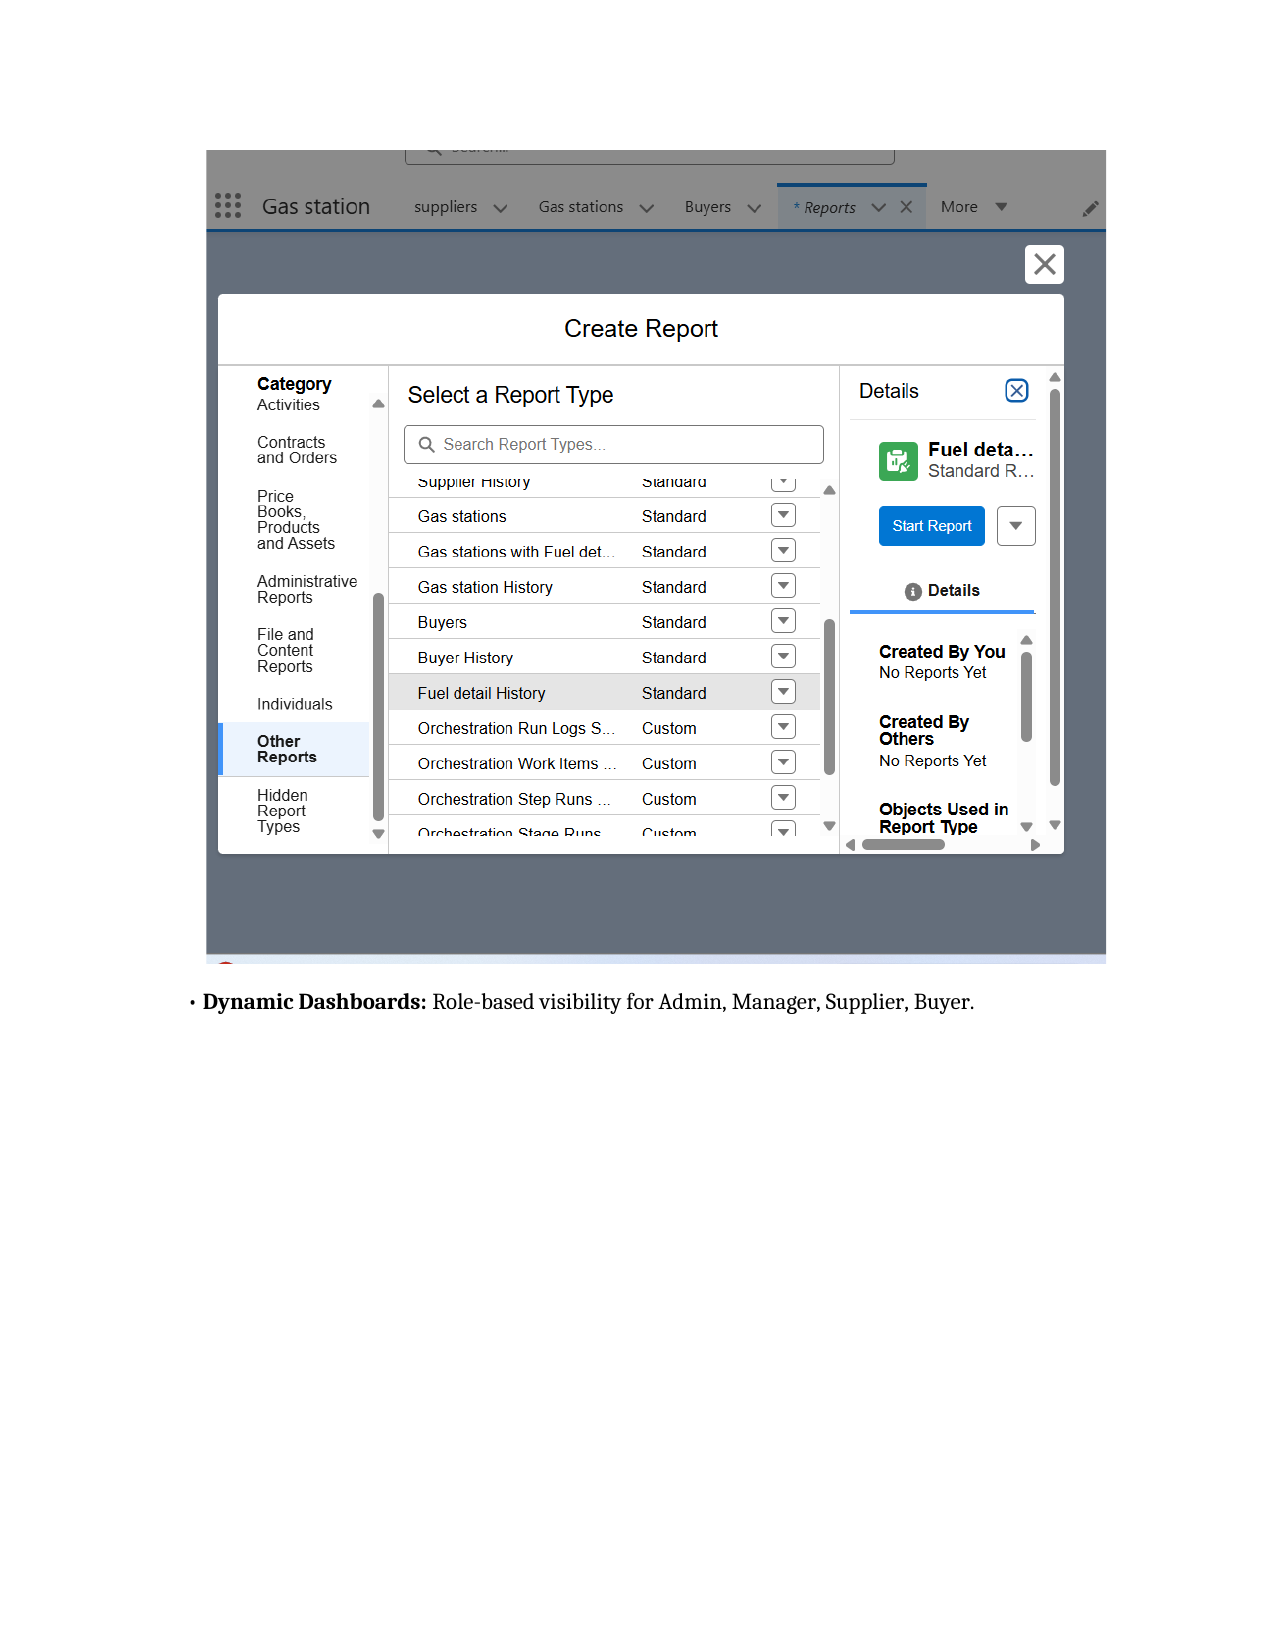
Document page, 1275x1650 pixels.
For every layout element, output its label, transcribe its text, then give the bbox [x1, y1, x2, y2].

text • Dynamic Dashboards: Role-based visibility for Admin, Manager, Supplier, Buyer. [187, 989, 1087, 1015]
